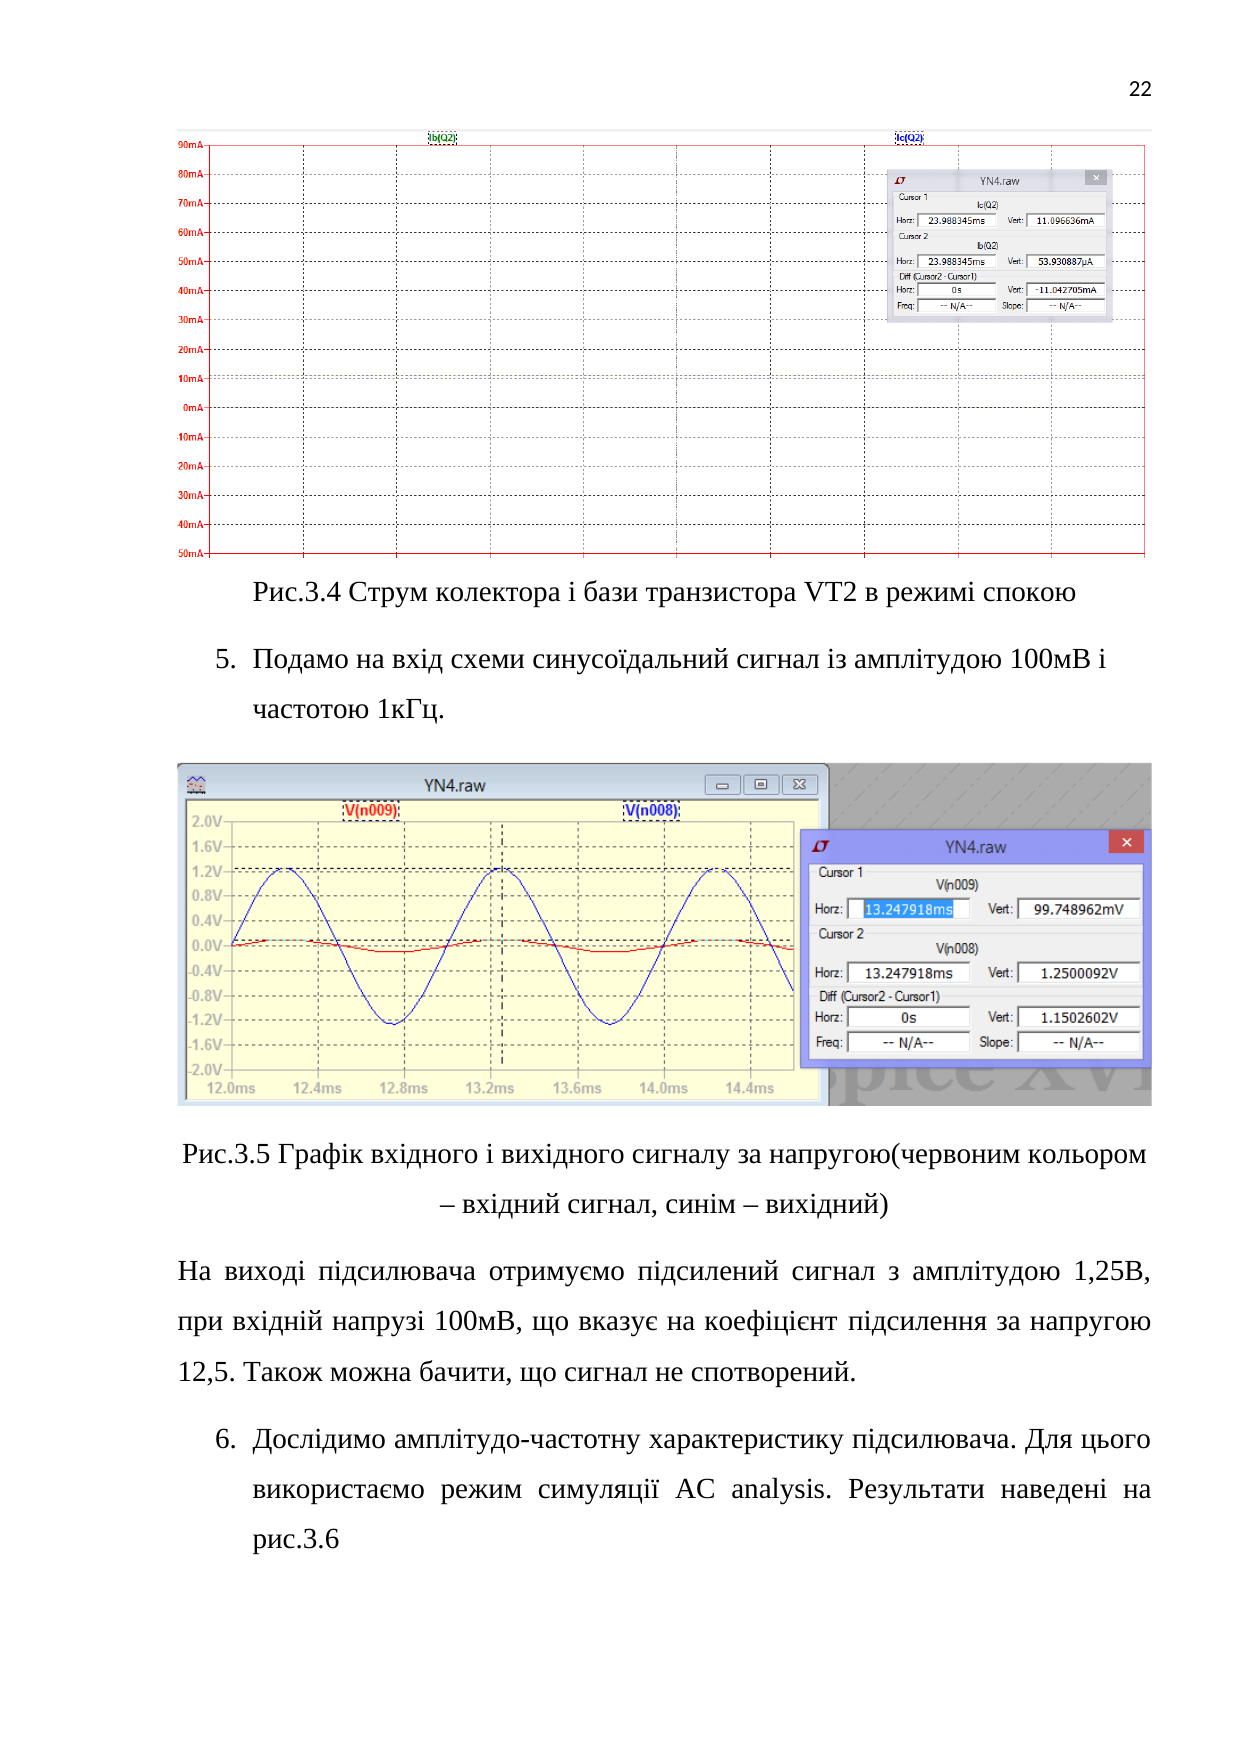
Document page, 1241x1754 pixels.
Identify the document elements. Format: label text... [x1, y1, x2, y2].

text На виході підсилювача отримуємо підсилений сигнал з амплітудою 1,25В, при вхідній напрузі 100мВ, що вказує на коефіцієнт підсилення за напругою 12,5. Також можна бачити, що сигнал не спотворений. [177, 1253, 1152, 1387]
text Рис.3.5 Графік вхідного і вихідного сигналу за напругою(червоним кольором – вхідний сигнал, синім – вихідний) [177, 1136, 1152, 1220]
list Дослідимо амплітудо-частотну характеристику підсилювача. Для цього використаємо режим симуляції AC analysis. Результати наведені на рис.3.6 [215, 1421, 1152, 1555]
picture [177, 762, 1152, 1106]
picture [177, 129, 1152, 558]
text Рис.3.4 Струм колектора і бази транзистора VT2 в режимі спокою [177, 558, 1152, 608]
list Подамо на вхід схеми синусоїдальний сигнал із амплітудою 100мВ і частотою 1кГц. [215, 641, 1152, 725]
